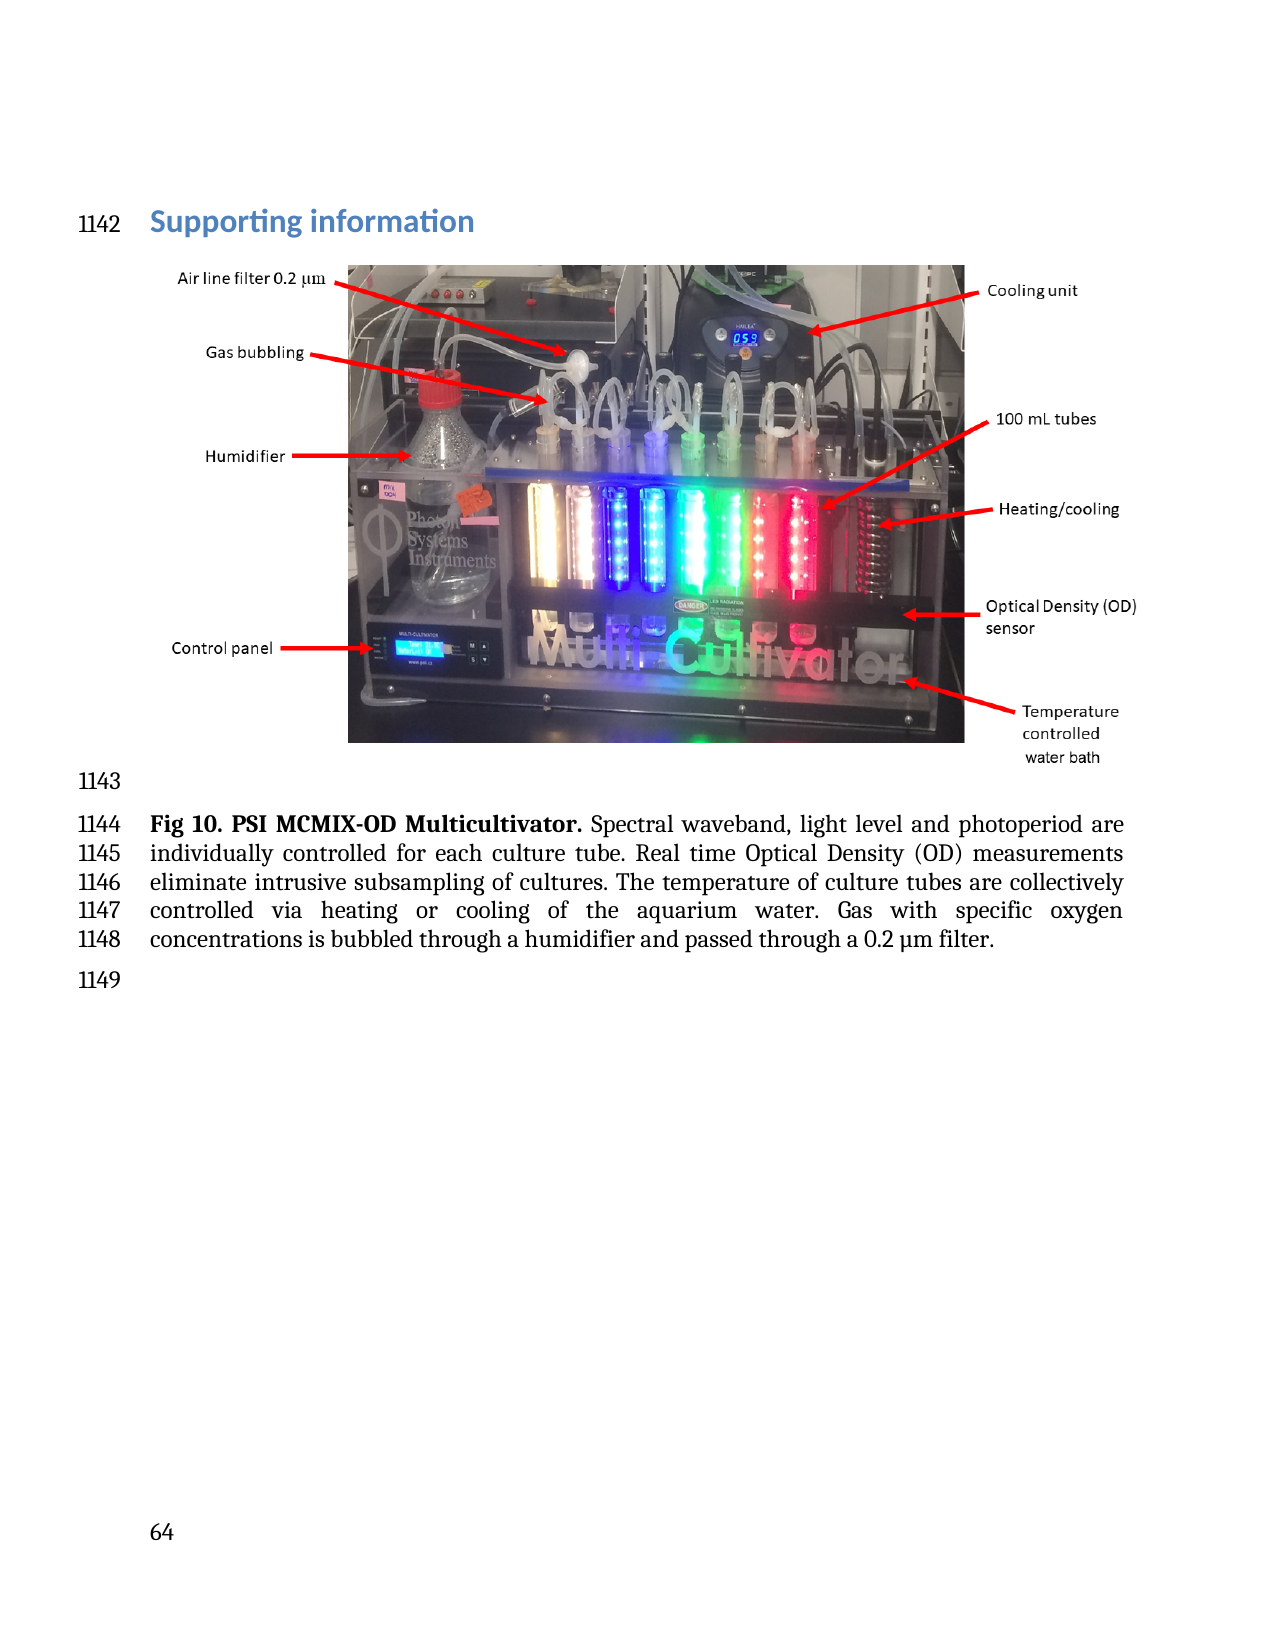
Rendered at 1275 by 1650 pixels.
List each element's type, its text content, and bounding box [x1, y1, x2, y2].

picture [168, 240, 1144, 790]
text Fig 10. PSI MCMIX-OD Multicultivator. Spectral waveband, light level and photoperiod are individually controlled for each culture tube. Real time Optical Density (OD) measurements eliminate intrusive subsampling of cultures. The temperature of culture tubes are collectively controlled via heating or cooling of the aquarium water. Gas with specific oxygen concentrations is bubbled through a humidifier and passed through a 0.2 µm filter. [150, 810, 1125, 954]
subtitle Supporting information [150, 200, 1125, 241]
